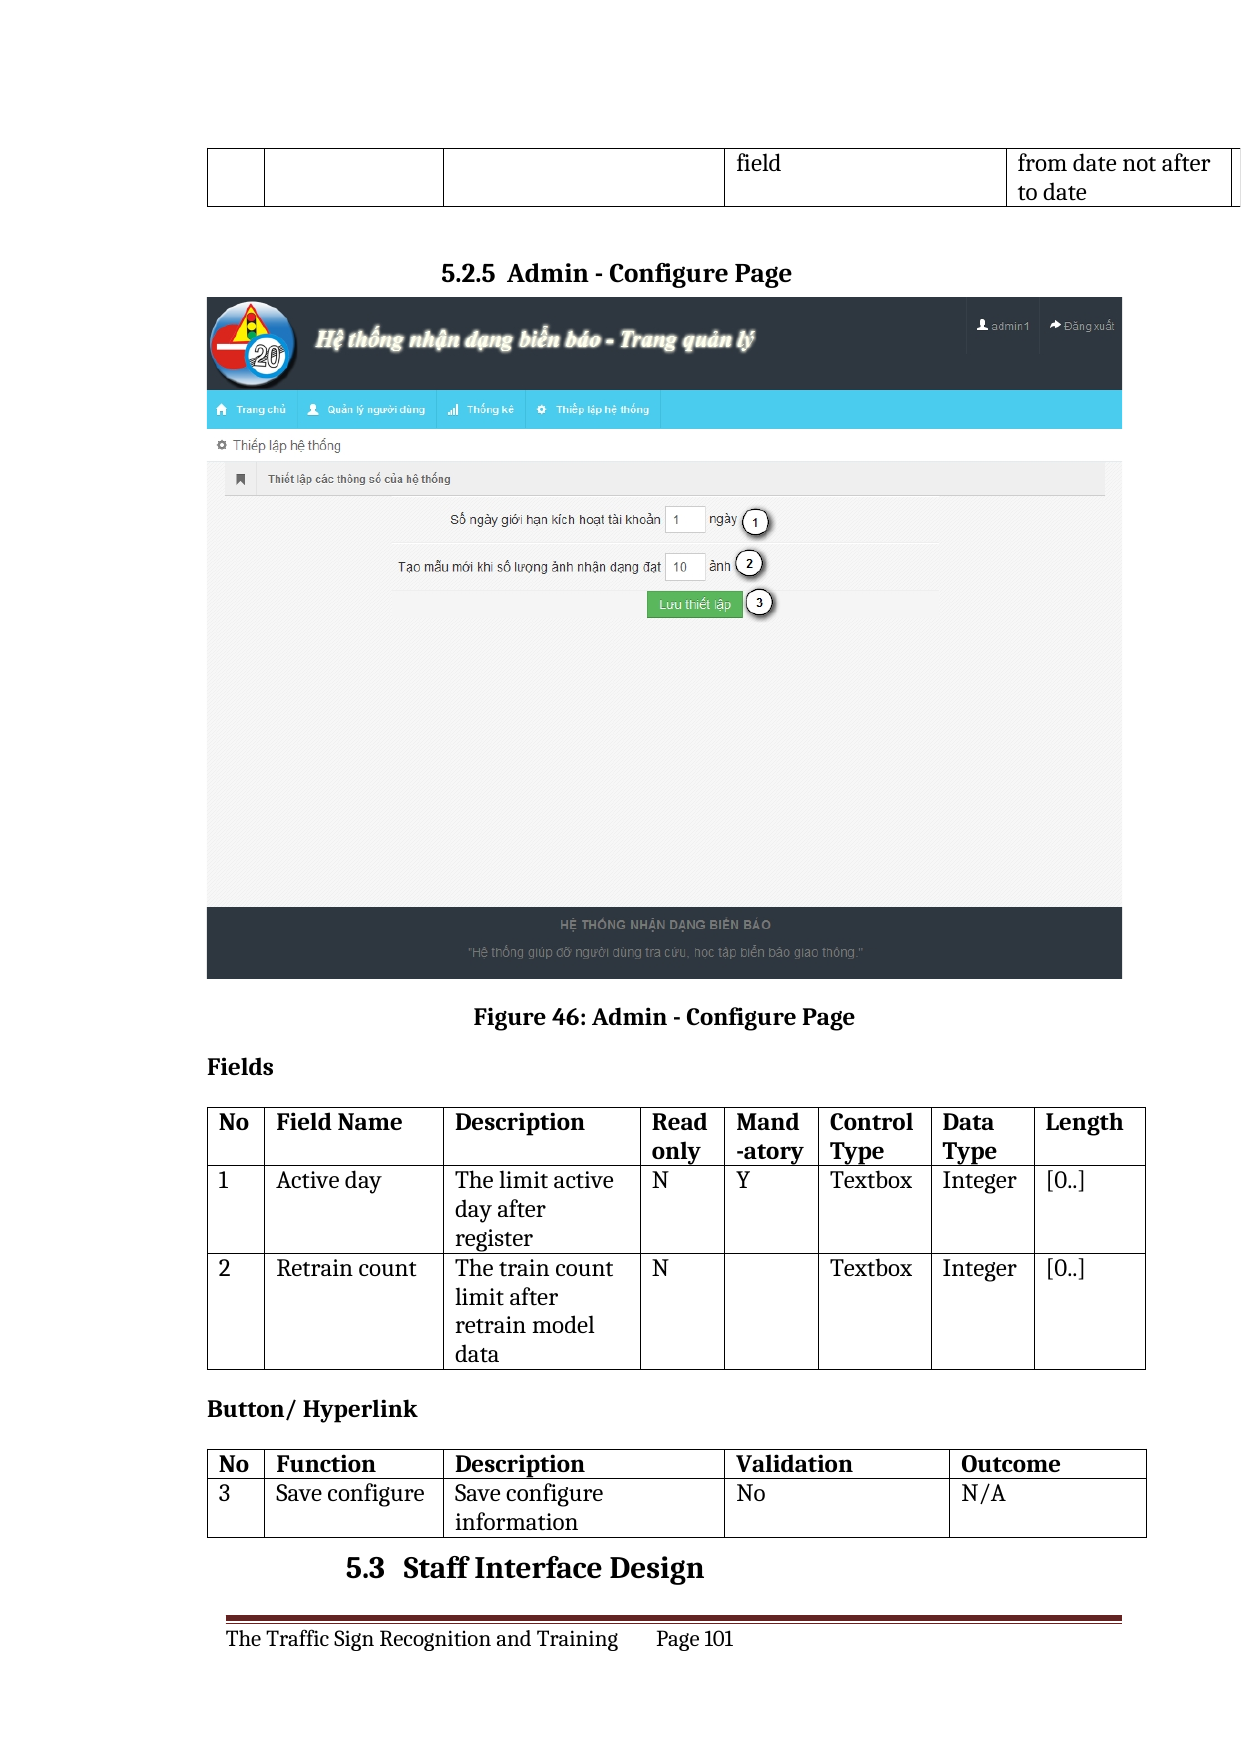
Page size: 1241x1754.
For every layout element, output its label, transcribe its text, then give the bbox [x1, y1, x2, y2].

text Fields [207, 1053, 1122, 1082]
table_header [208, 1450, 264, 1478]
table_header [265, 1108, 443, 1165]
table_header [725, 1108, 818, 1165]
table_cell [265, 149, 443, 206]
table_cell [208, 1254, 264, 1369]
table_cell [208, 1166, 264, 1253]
text Figure 46: Admin - Configure Page [207, 1003, 1122, 1032]
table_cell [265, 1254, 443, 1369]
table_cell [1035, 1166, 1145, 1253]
subtitle Staff Interface Design [385, 1550, 1122, 1586]
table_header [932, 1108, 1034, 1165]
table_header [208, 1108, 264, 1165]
text Button/ Hyperlink [207, 1395, 1122, 1423]
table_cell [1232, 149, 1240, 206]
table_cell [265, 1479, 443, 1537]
picture [206, 297, 1123, 979]
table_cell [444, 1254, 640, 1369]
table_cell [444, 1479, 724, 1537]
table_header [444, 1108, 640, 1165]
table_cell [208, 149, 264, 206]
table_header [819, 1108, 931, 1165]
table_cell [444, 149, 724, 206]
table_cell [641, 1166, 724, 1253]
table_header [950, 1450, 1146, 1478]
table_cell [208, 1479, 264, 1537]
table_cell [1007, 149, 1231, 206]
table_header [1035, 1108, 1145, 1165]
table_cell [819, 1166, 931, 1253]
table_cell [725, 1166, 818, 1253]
subtitle Admin - Configure Page [441, 258, 1122, 289]
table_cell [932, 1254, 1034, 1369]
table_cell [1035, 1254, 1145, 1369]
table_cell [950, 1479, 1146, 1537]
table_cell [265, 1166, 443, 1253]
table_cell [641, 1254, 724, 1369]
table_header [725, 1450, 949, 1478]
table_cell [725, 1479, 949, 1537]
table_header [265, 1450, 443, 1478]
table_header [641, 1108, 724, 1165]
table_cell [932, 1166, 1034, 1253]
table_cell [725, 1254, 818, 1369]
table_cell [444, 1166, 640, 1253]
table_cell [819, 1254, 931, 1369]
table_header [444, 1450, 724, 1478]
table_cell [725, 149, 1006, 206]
